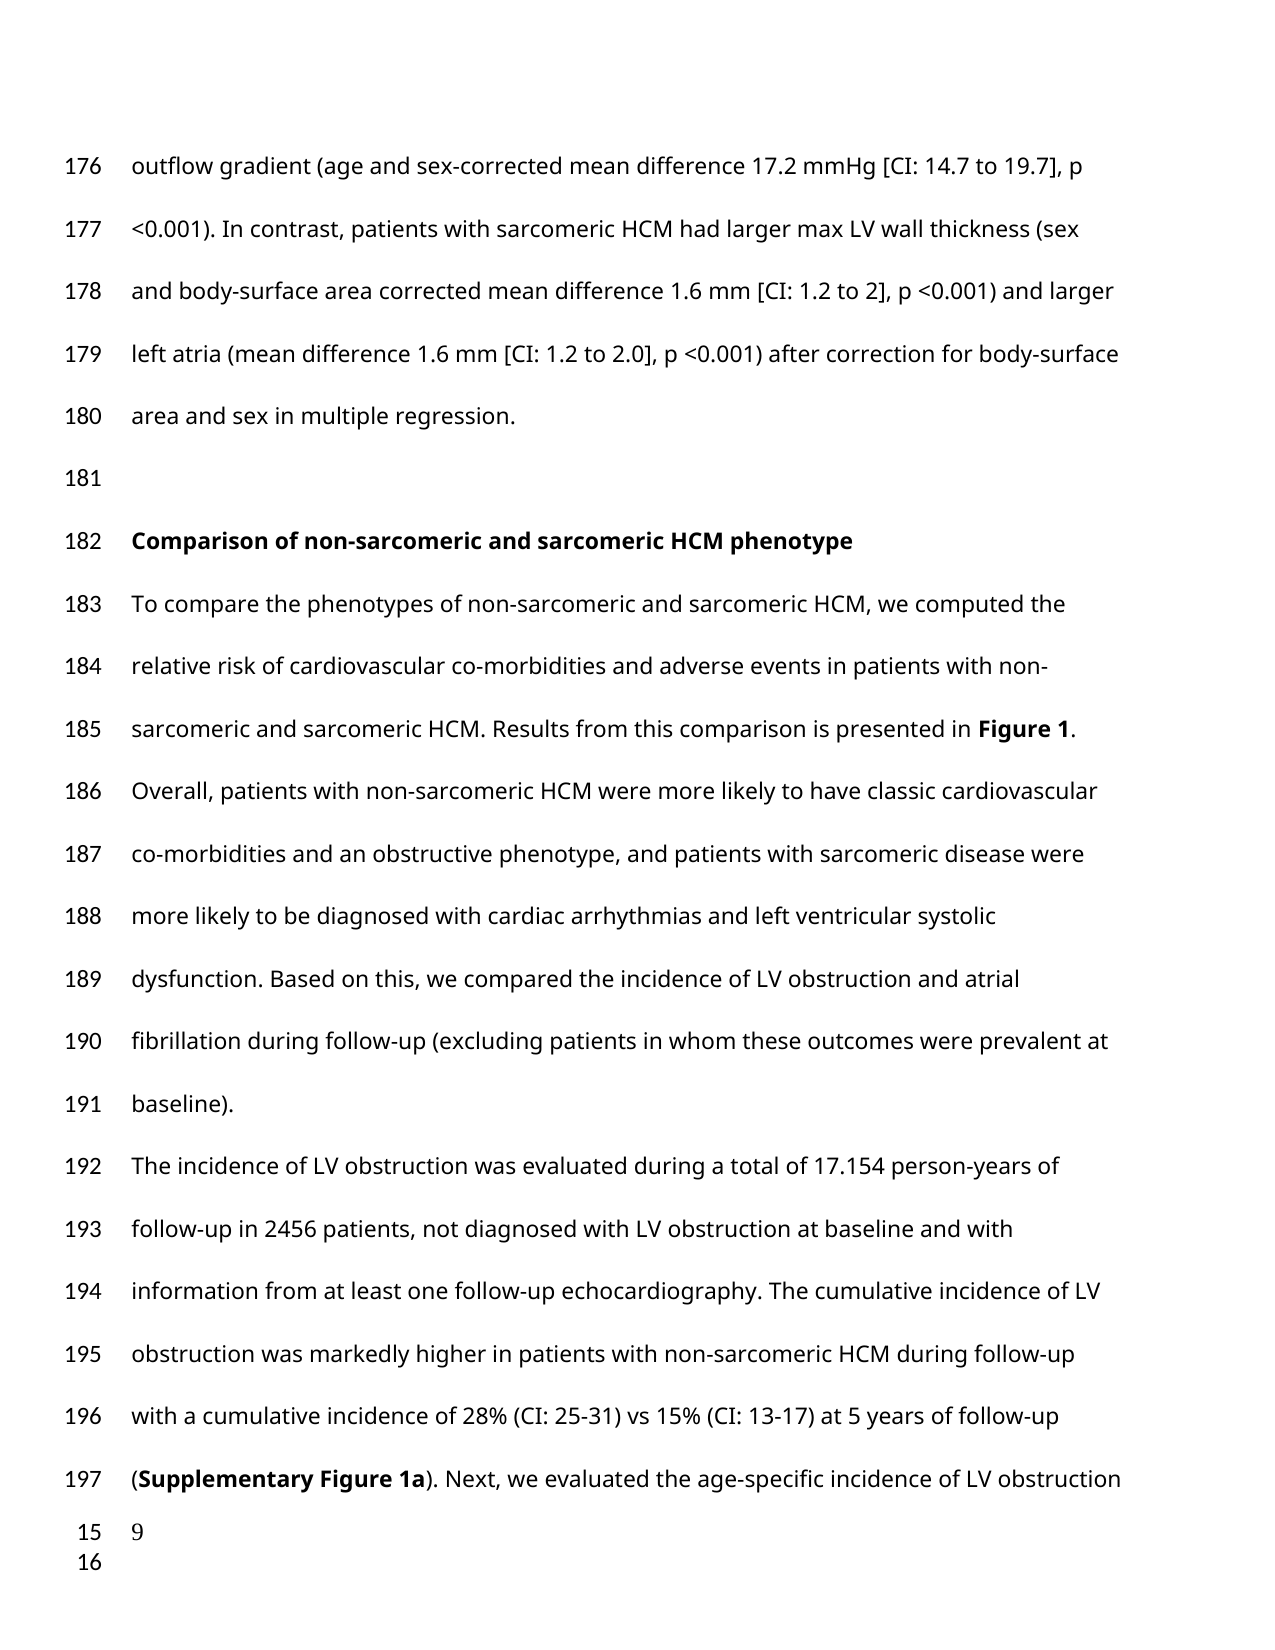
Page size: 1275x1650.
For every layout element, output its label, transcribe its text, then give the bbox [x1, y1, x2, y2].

text To compare the phenotypes of non-sarcomeric and sarcomeric HCM, we computed the relative risk of cardiovascular co-morbidities and adverse events in patients with non-sarcomeric and sarcomeric HCM. Results from this comparison is presented in Figure 1. Overall, patients with non-sarcomeric HCM were more likely to have classic cardiovascular co-morbidities and an obstructive phenotype, and patients with sarcomeric disease were more likely to be diagnosed with cardiac arrhythmias and left ventricular systolic dysfunction. Based on this, we compared the incidence of LV obstruction and atrial fibrillation during follow-up (excluding patients in whom these outcomes were prevalent at baseline). [131, 587, 1125, 1119]
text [131, 1150, 1125, 1494]
text Comparison of non-sarcomeric and sarcomeric HCM phenotype [131, 525, 1125, 556]
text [131, 150, 1125, 431]
